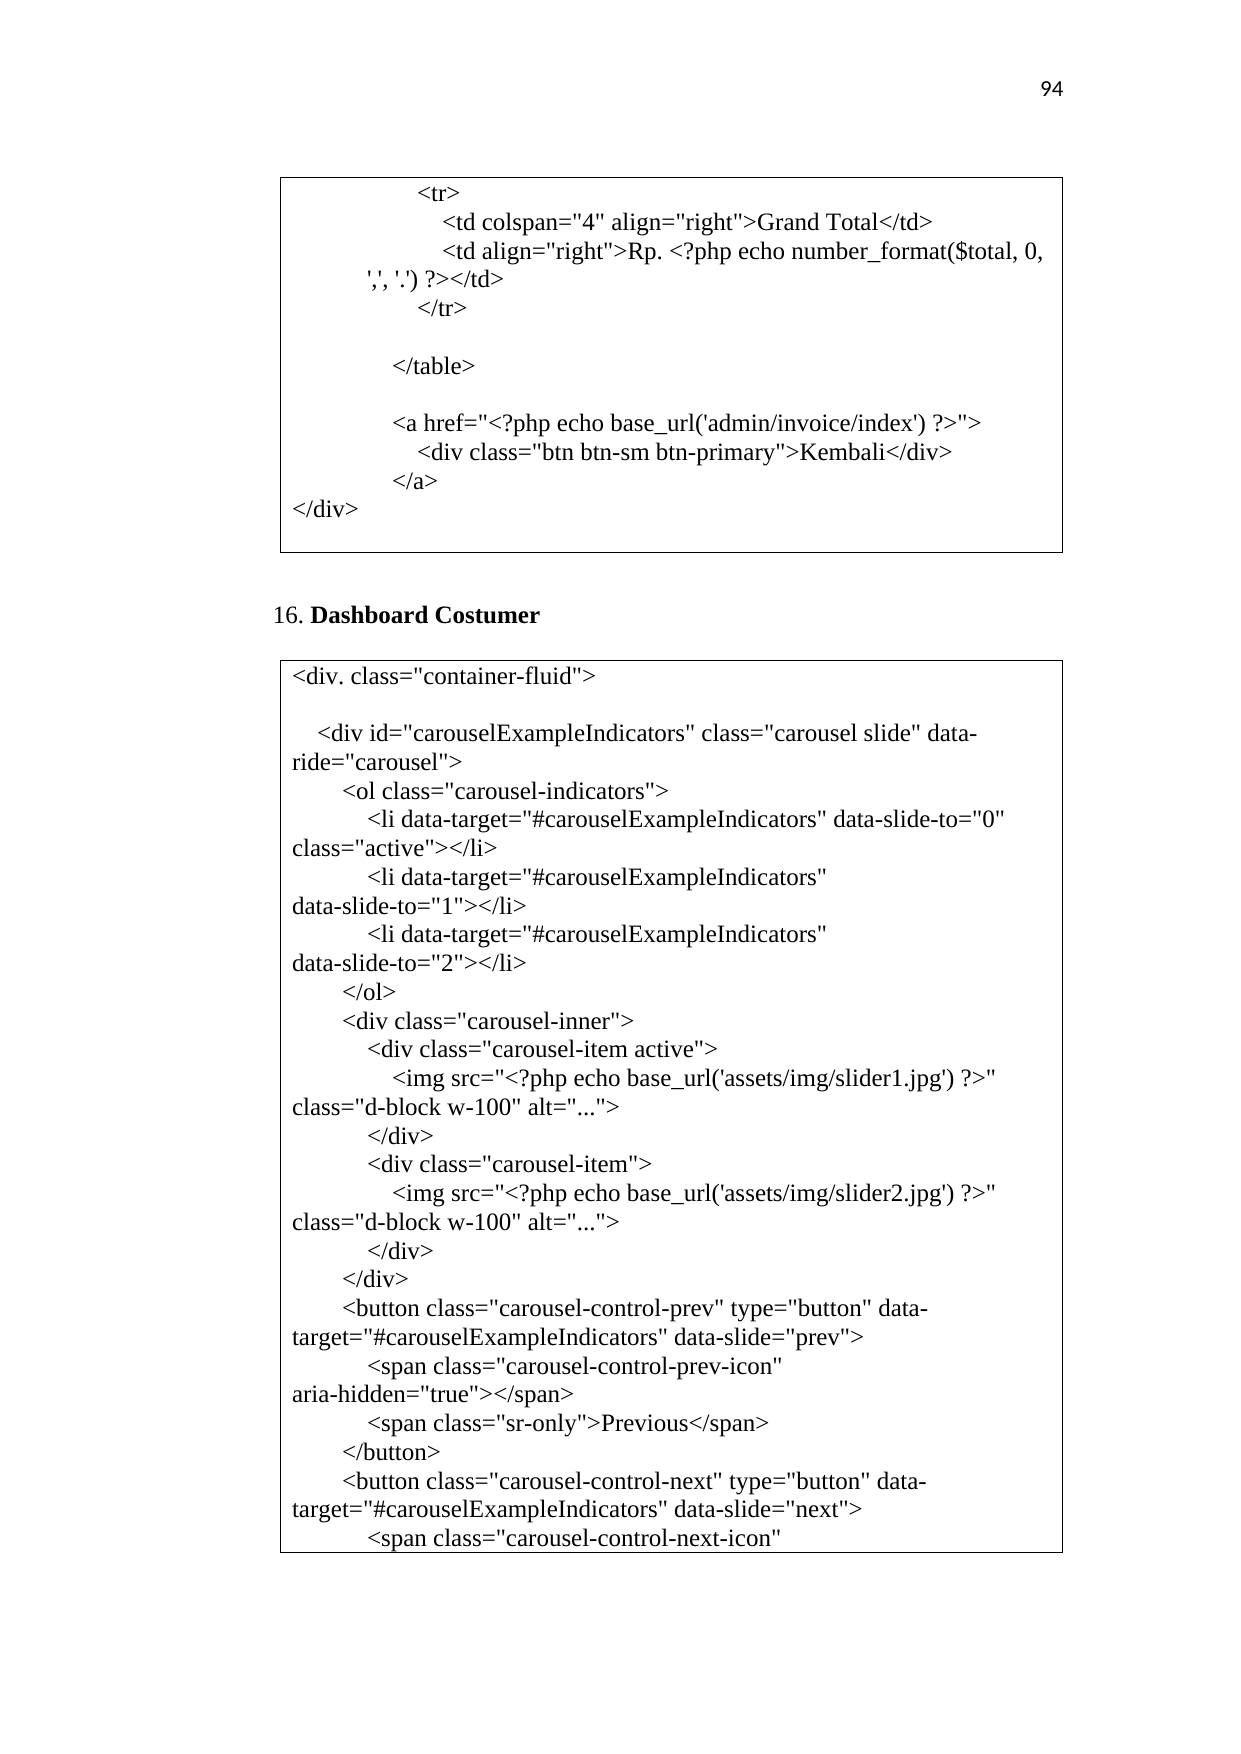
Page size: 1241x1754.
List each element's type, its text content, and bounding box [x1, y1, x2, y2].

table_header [281, 178, 1062, 552]
list Dashboard Costumer [273, 600, 1063, 629]
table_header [281, 661, 1062, 1552]
